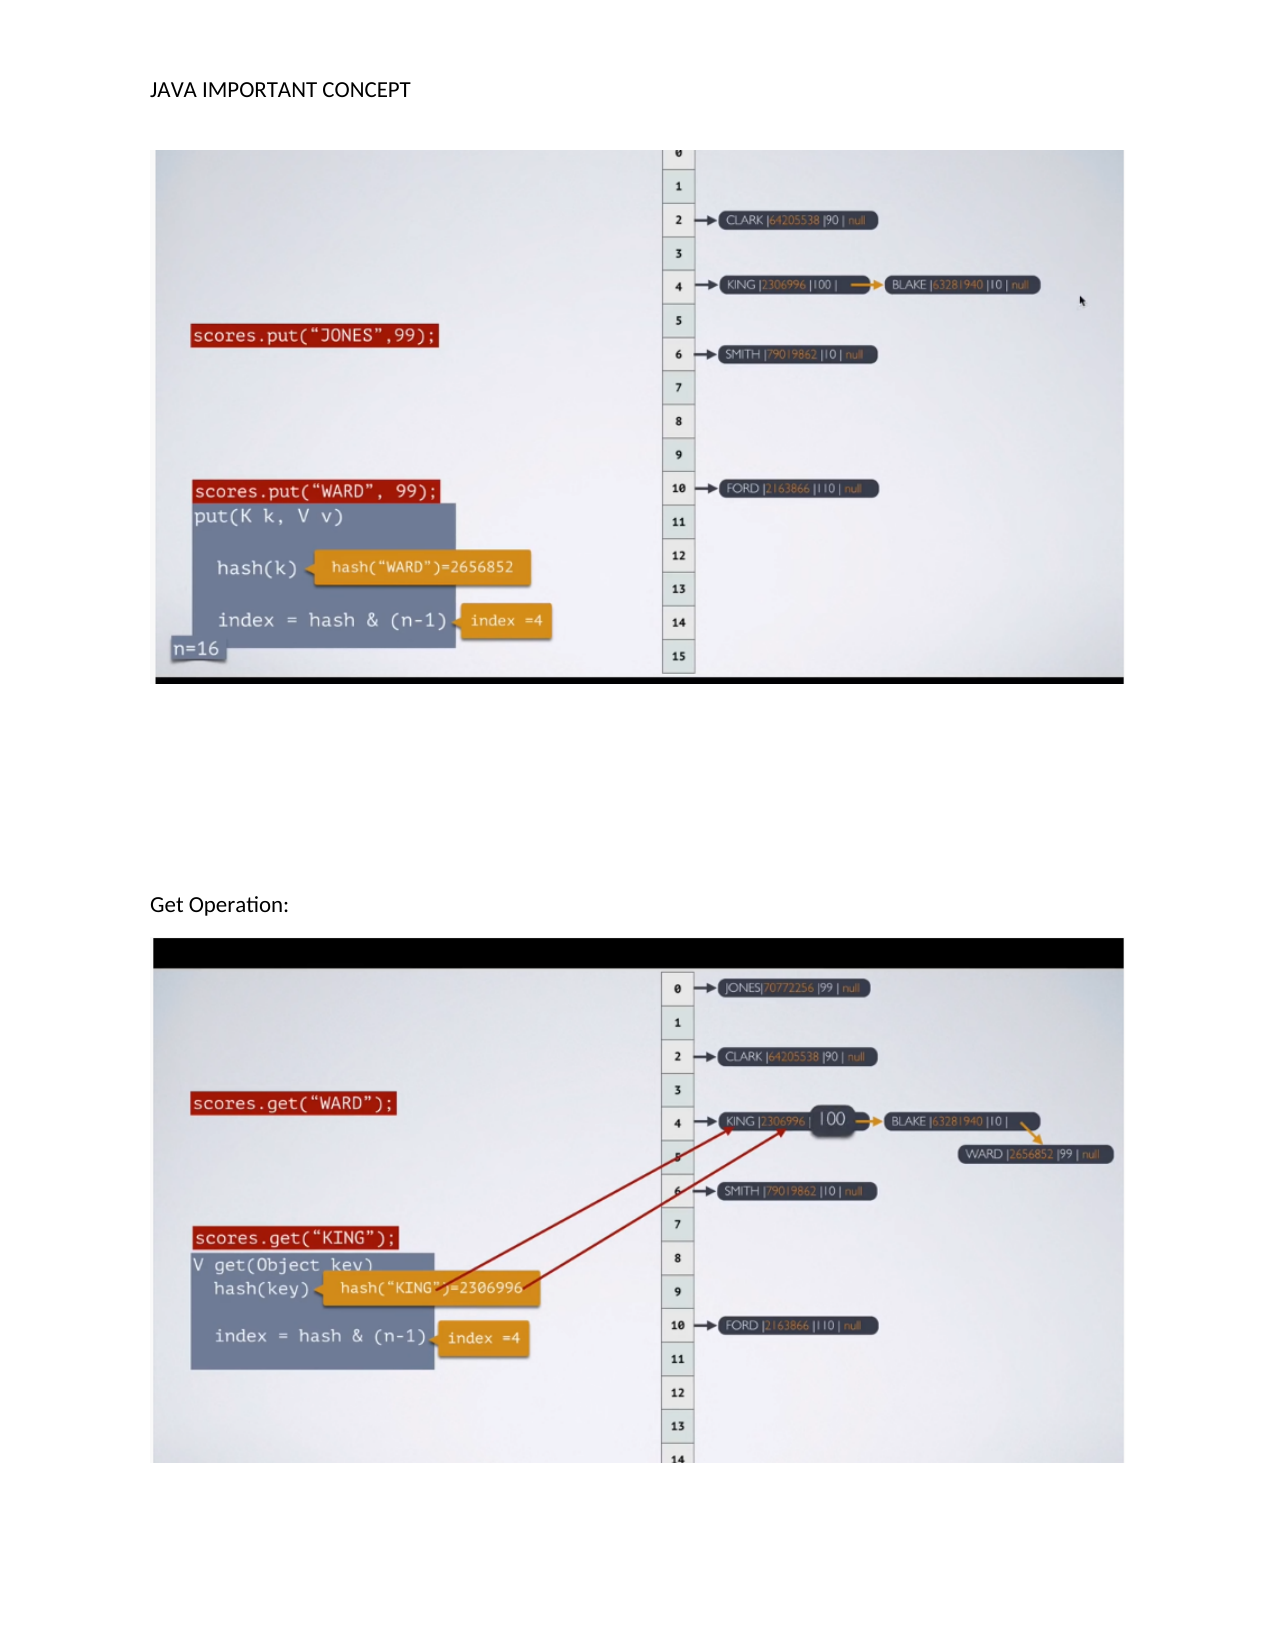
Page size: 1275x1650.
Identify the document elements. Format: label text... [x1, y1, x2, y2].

picture [150, 937, 1125, 1463]
picture [150, 150, 1125, 684]
text Get Operation: [150, 890, 1125, 918]
